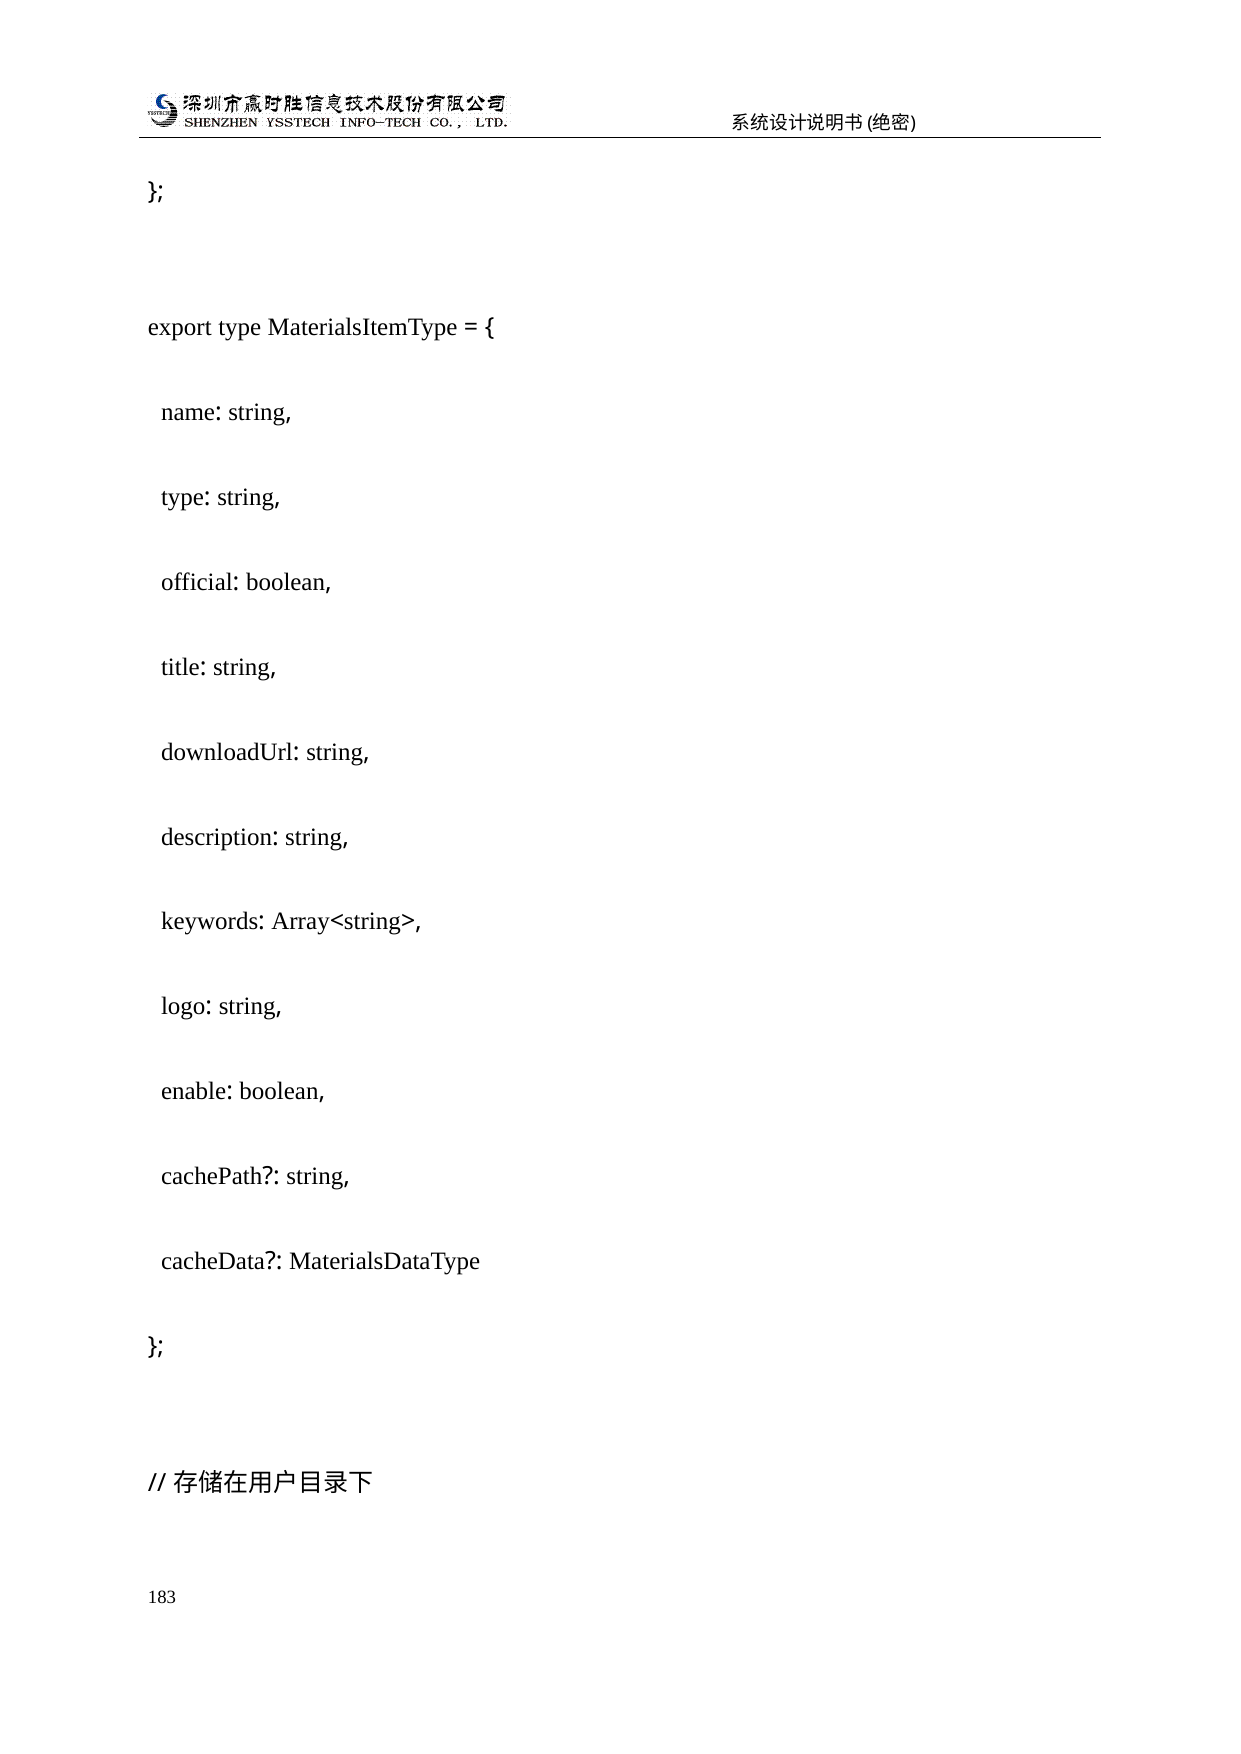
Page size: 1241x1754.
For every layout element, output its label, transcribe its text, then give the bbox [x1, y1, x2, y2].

text cacheData?: MaterialsDataType [148, 1226, 1092, 1294]
text export type MaterialsItemType = { [148, 292, 1092, 360]
text title: string, [148, 631, 1092, 699]
text type: string, [148, 462, 1092, 529]
text keywords: Array<string>, [148, 886, 1092, 954]
text cachePath?: string, [148, 1141, 1092, 1209]
text }; [148, 1311, 1092, 1378]
text name: string, [148, 377, 1092, 445]
text }; [148, 156, 1092, 224]
text enable: boolean, [148, 1056, 1092, 1124]
text // 存储在用户目录下 [148, 1446, 1092, 1514]
text official: boolean, [148, 547, 1092, 614]
text logo: string, [148, 971, 1092, 1039]
picture [147, 90, 512, 129]
text description: string, [148, 801, 1092, 869]
text downloadUrl: string, [148, 716, 1092, 784]
